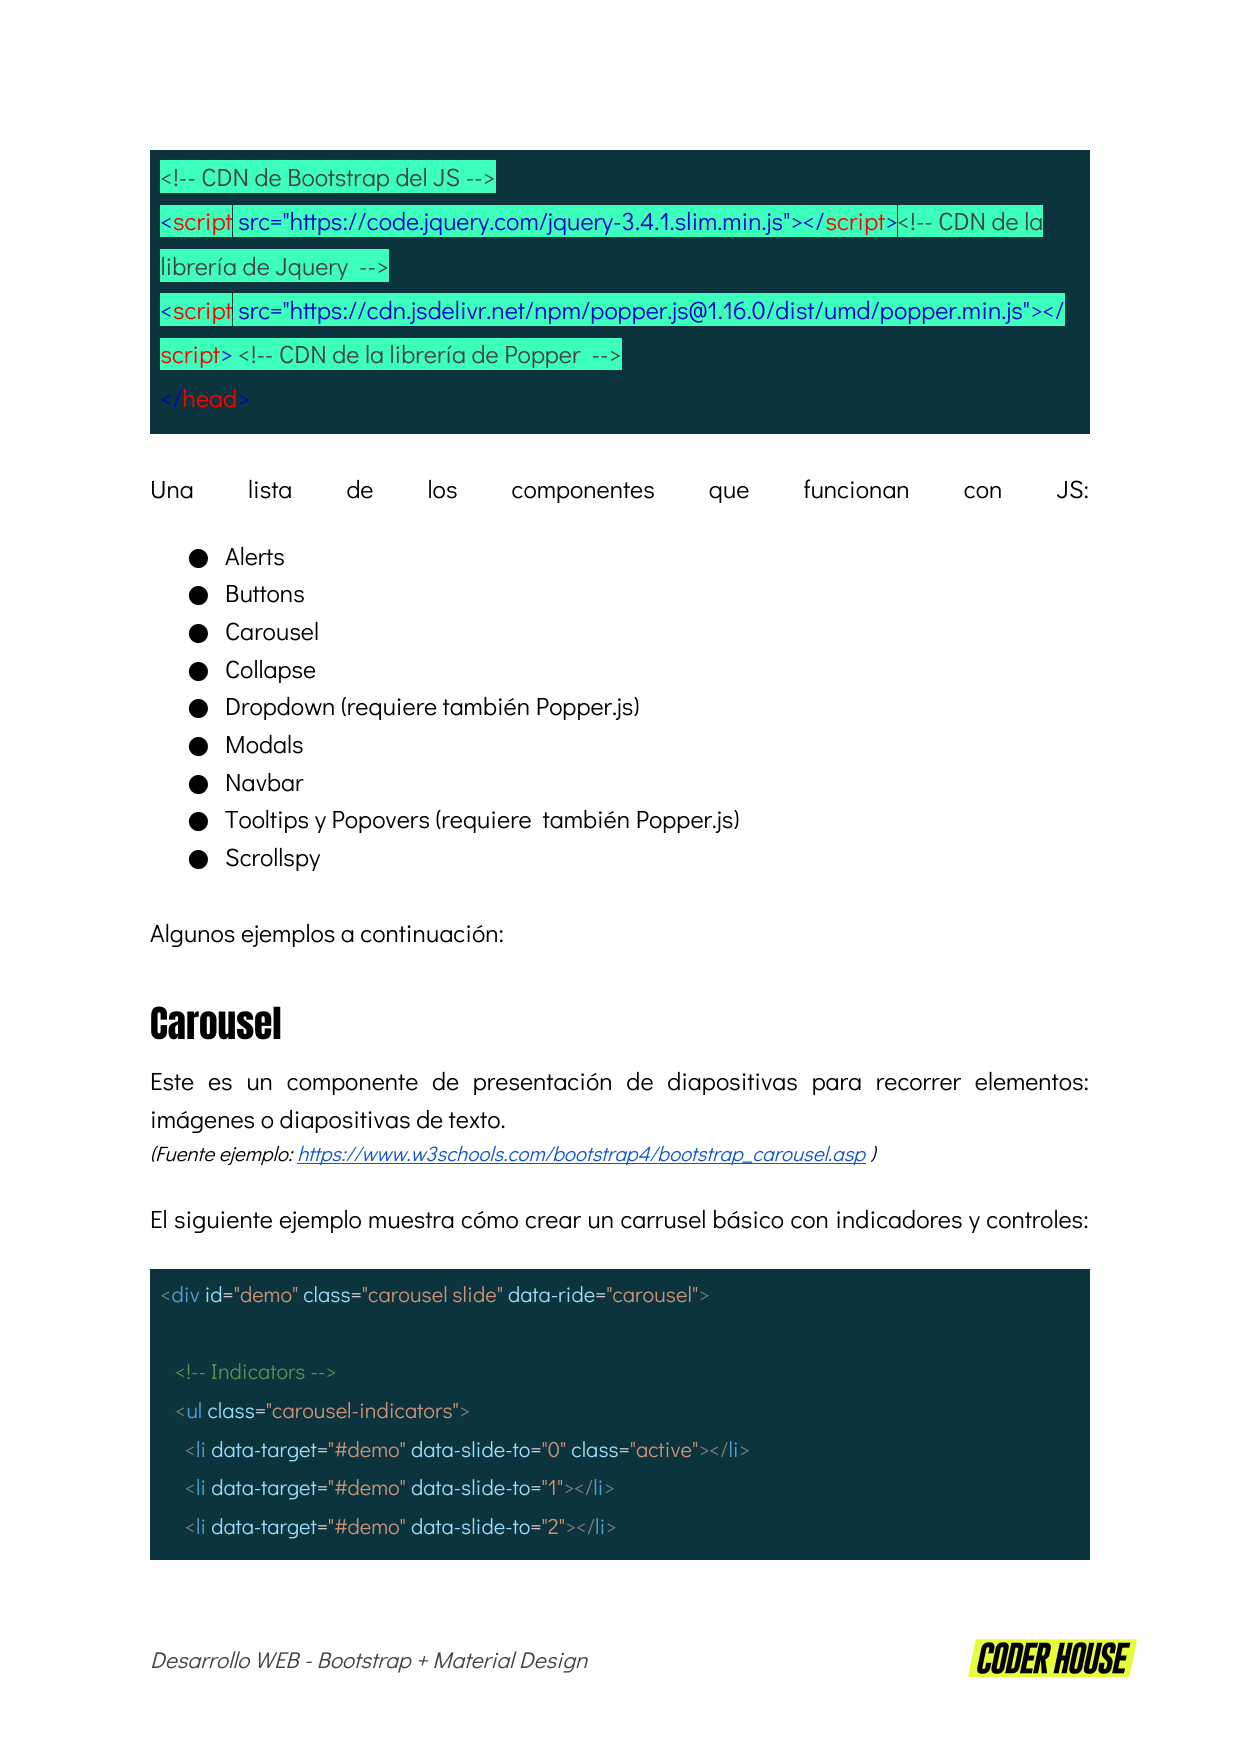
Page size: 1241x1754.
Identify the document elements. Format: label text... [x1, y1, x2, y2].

text (Fuente ejemplo: https://www.w3schools.com/bootstrap4/bootstrap_carousel.asp ) [150, 1139, 1090, 1167]
picture [964, 1633, 1141, 1683]
list Tooltips y Popovers (requiere también Popper.js) [187, 803, 1090, 836]
list Alerts [187, 539, 1090, 572]
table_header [150, 150, 1090, 434]
list Scrollspy [187, 840, 1090, 873]
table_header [150, 1269, 1090, 1560]
list Modals [187, 727, 1090, 760]
text Una lista de los componentes que funcionan con JS: [150, 472, 1090, 535]
list Collapse [187, 652, 1090, 685]
subtitle Carousel [150, 995, 1090, 1052]
list Carousel [187, 614, 1090, 647]
list Buttons [187, 576, 1090, 609]
text Algunos ejemplos a continuación: [150, 916, 1090, 949]
list Dropdown (requiere también Popper.js) [187, 689, 1090, 722]
text El siguiente ejemplo muestra cómo crear un carrusel básico con indicadores y controles: [150, 1202, 1090, 1265]
text Este es un componente de presentación de diapositivas para recorrer elementos: imágenes o diapositivas de texto. [150, 1064, 1090, 1135]
list Navbar [187, 765, 1090, 798]
